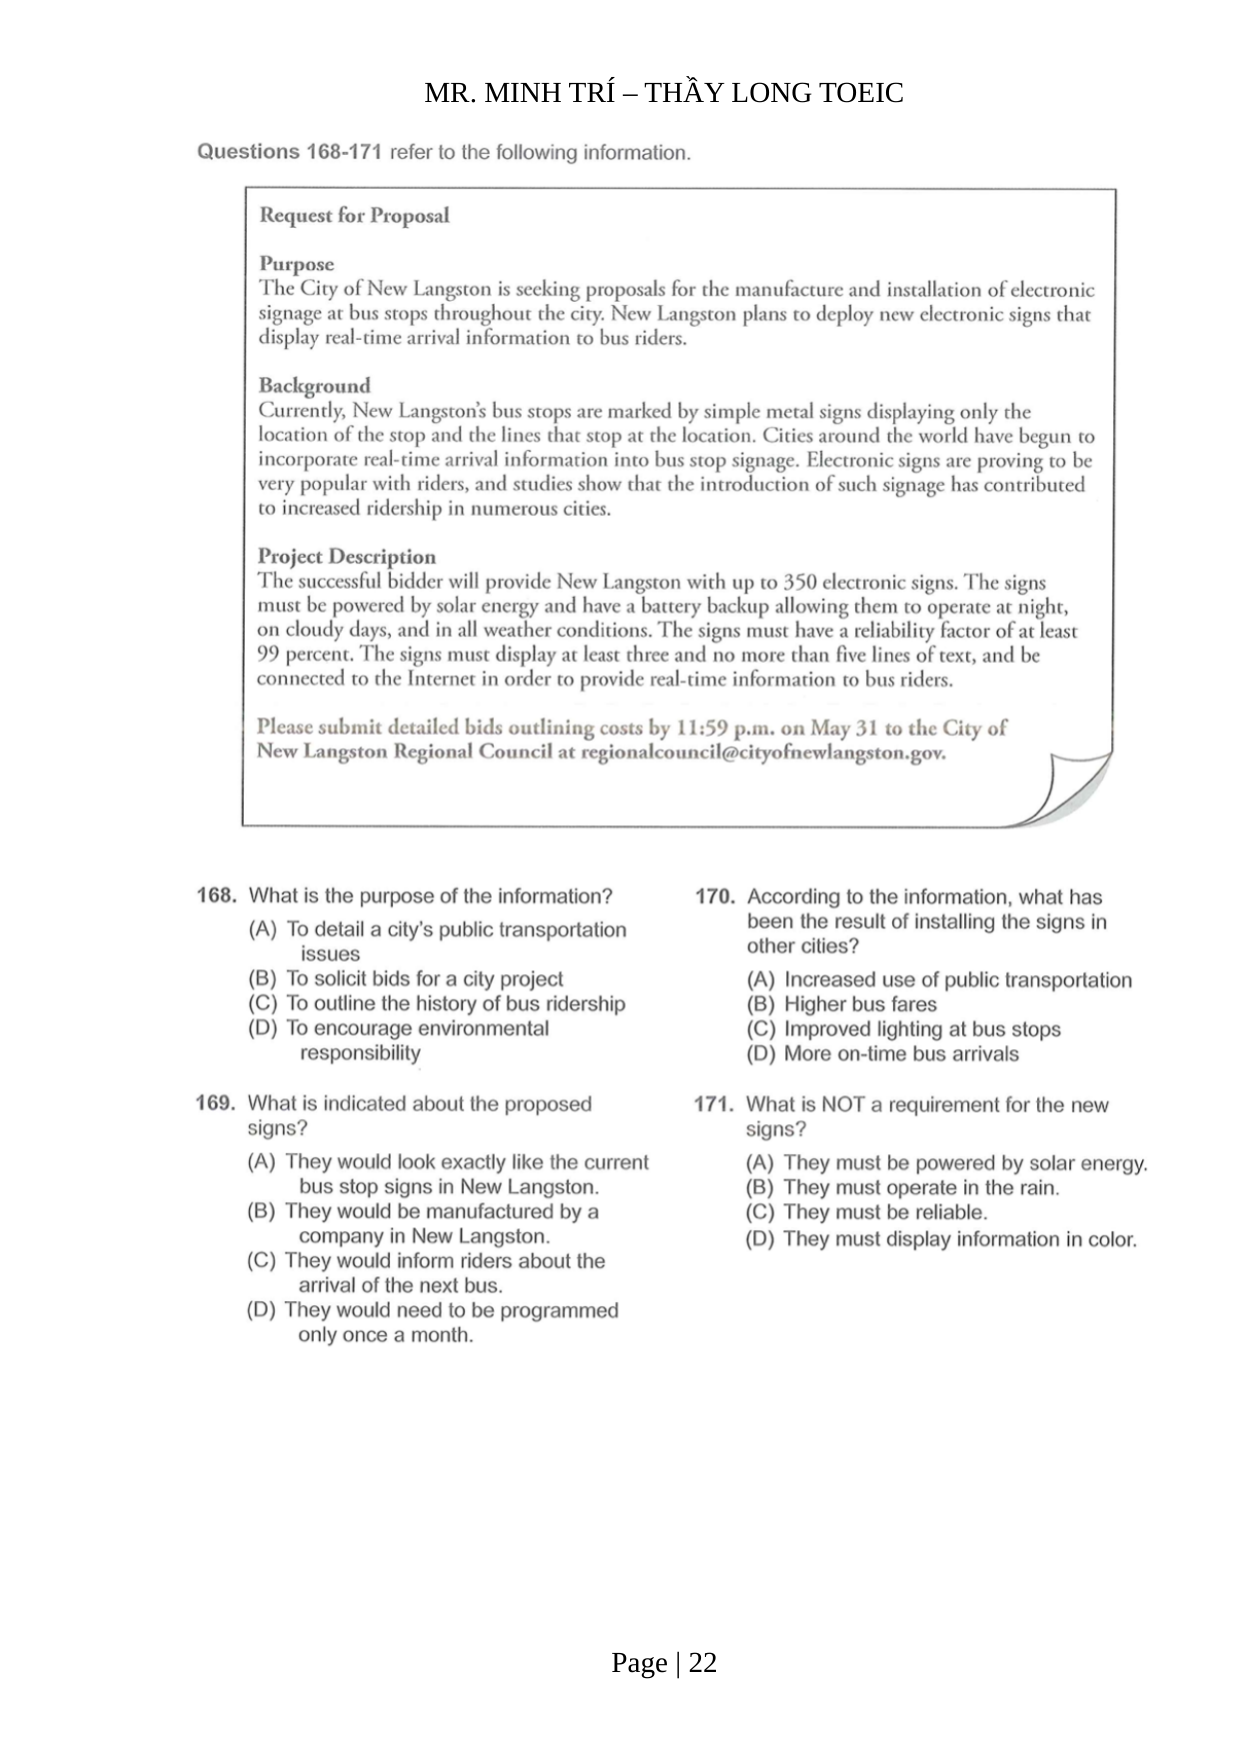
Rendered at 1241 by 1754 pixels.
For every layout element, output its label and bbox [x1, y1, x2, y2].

picture [177, 118, 1174, 1372]
